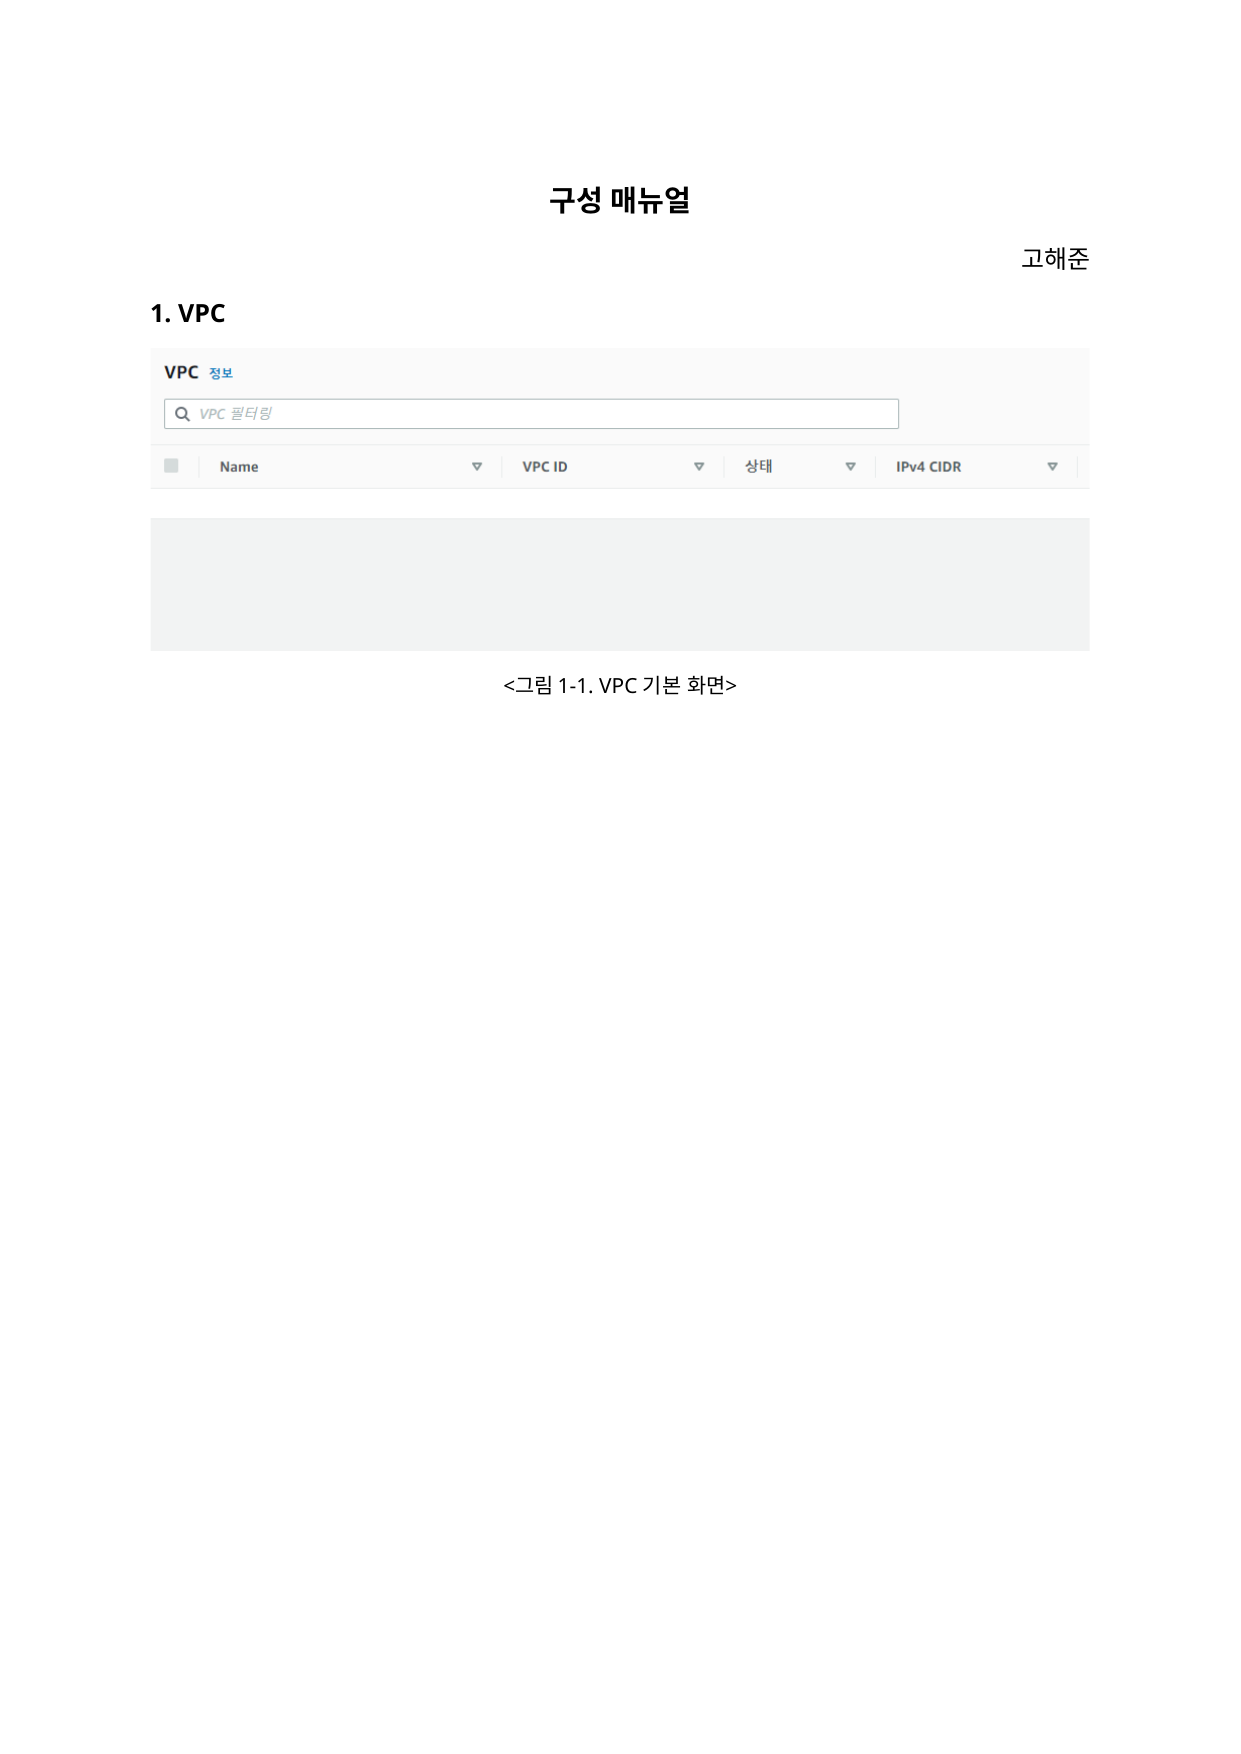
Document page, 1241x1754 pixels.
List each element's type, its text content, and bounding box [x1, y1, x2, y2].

text 구성 매뉴얼 [150, 177, 1090, 219]
text <그림1-1. VPC 기본 화면> [150, 669, 1090, 699]
text 1. VPC [150, 295, 1090, 329]
text 고해준 [150, 239, 1090, 276]
picture [150, 348, 1090, 651]
